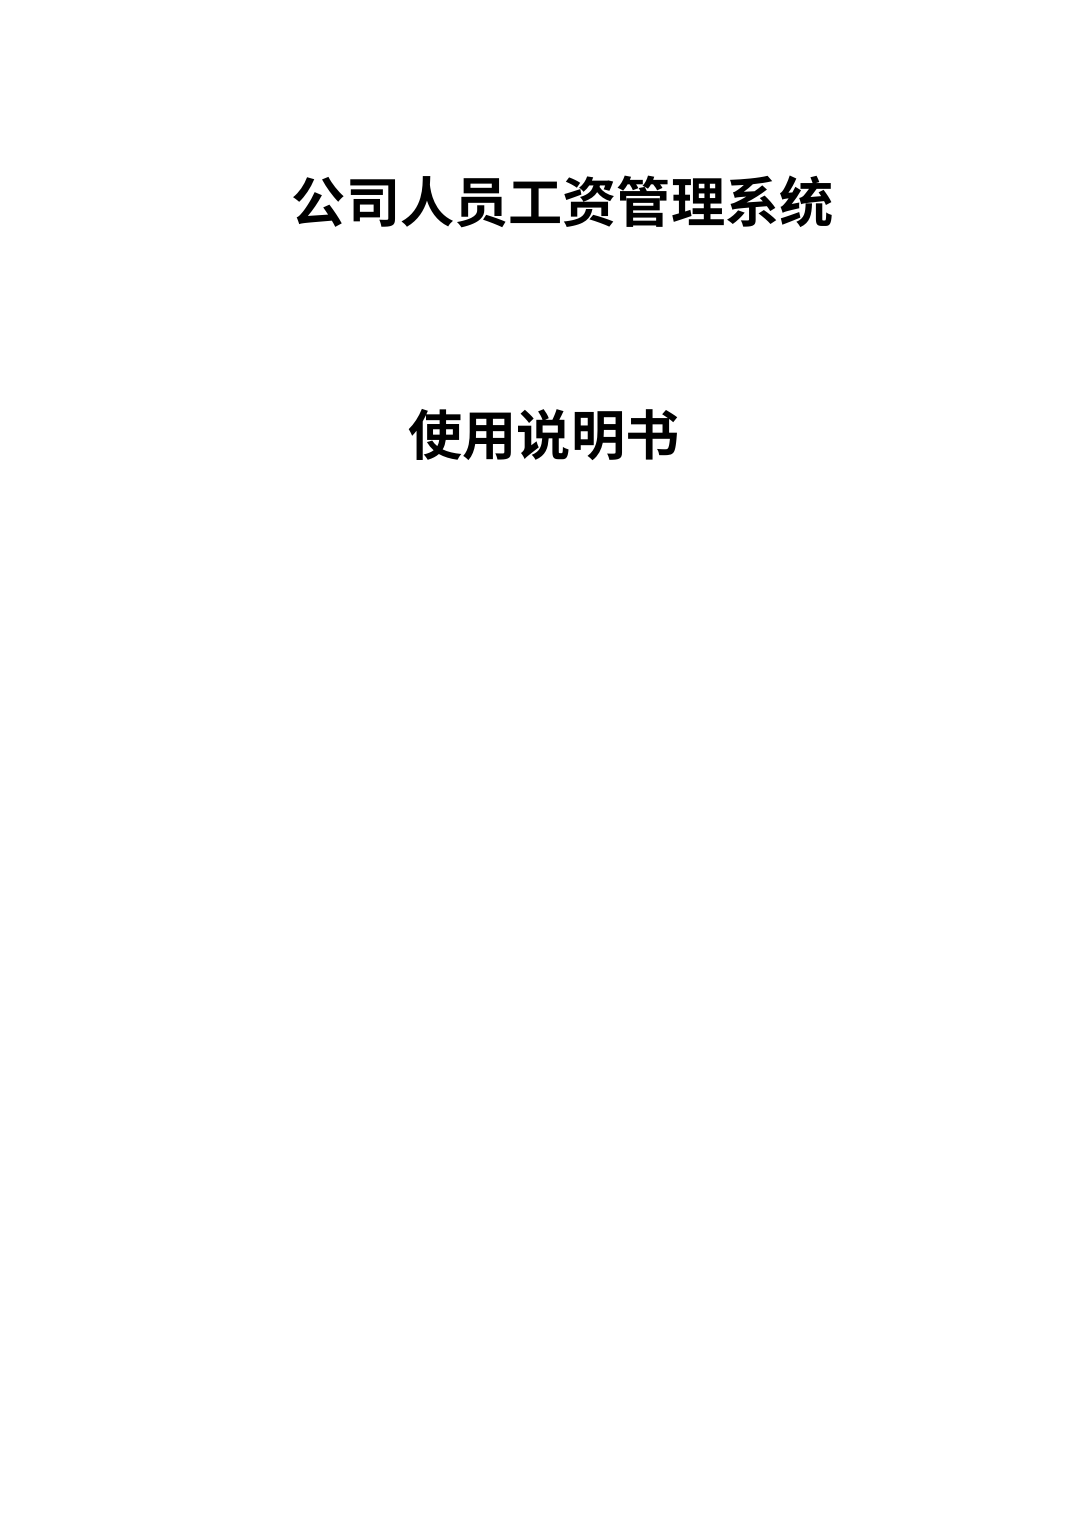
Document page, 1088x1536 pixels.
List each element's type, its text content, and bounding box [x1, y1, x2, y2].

text 使用说明书 [159, 383, 928, 481]
text 公司人员工资管理系统 [141, 150, 965, 248]
